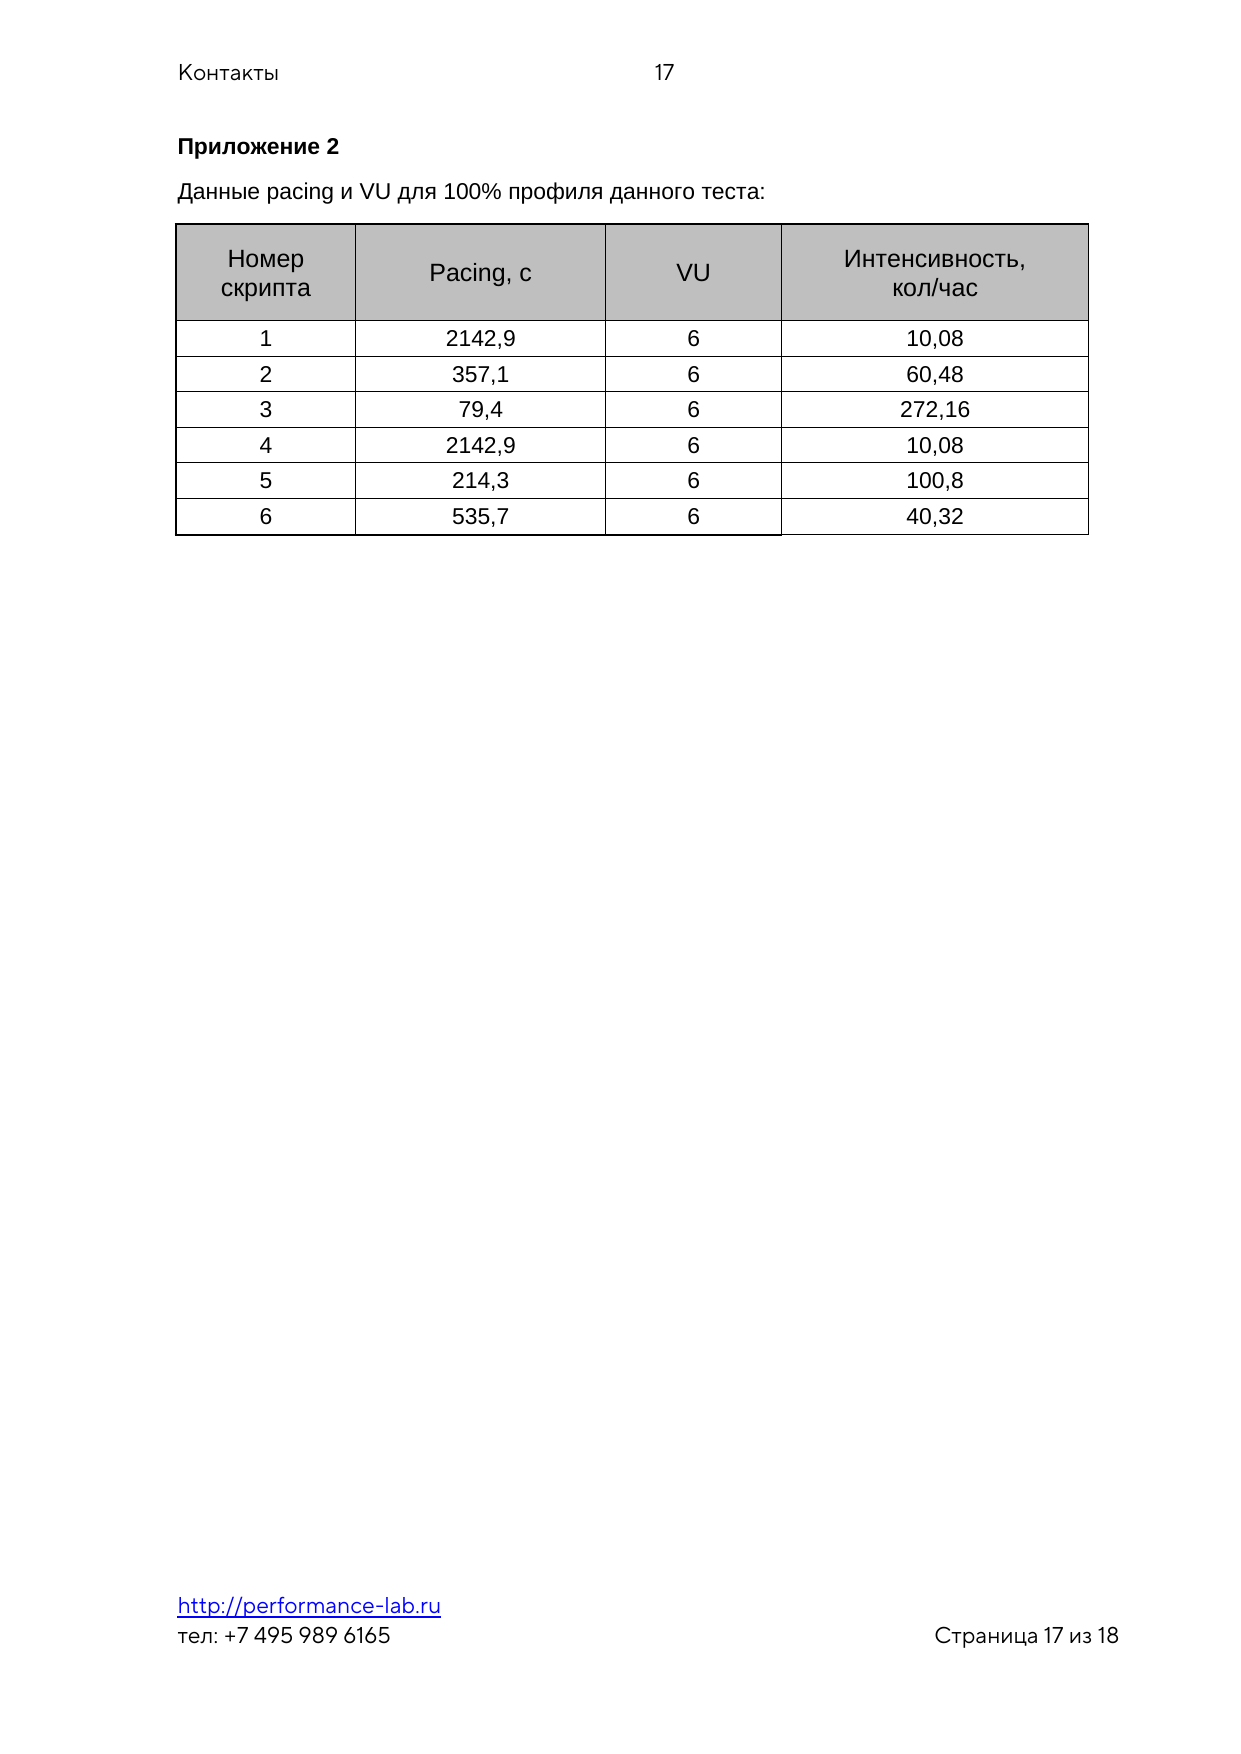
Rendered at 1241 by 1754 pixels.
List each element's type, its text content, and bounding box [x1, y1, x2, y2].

table_cell 4 [177, 428, 355, 462]
table_cell 272,16 [782, 392, 1088, 427]
table_cell 214,3 [356, 463, 605, 497]
table_cell 2142,9 [356, 428, 605, 462]
table_cell 535,7 [356, 499, 605, 534]
table_cell 2142,9 [356, 321, 605, 356]
table_cell 2 [177, 357, 355, 391]
table_cell 10,08 [782, 321, 1088, 356]
table_cell 6 [606, 499, 781, 534]
table_header Интенсивность, кол/час [782, 225, 1088, 320]
table_cell 6 [177, 499, 355, 534]
table_header VU [606, 225, 781, 320]
table_cell 40,32 [782, 499, 1088, 534]
table_cell 79,4 [356, 392, 605, 427]
table_cell 5 [177, 463, 355, 497]
table_cell 60,48 [782, 357, 1088, 391]
table_cell 100,8 [782, 463, 1088, 497]
text Приложение 2 [177, 133, 1152, 159]
table_header Номер скрипта [177, 225, 355, 320]
table_cell 357,1 [356, 357, 605, 391]
table_cell 6 [606, 392, 781, 427]
table_cell 6 [606, 428, 781, 462]
table_cell 1 [177, 321, 355, 356]
table_cell 6 [606, 357, 781, 391]
table_cell 6 [606, 321, 781, 356]
table_cell 3 [177, 392, 355, 427]
table_cell 6 [606, 463, 781, 497]
table_cell 10,08 [782, 428, 1088, 462]
table_header Pacing, с [356, 225, 605, 320]
text Данные pacing и VU для 100% профиля данного теста: [177, 178, 1152, 204]
